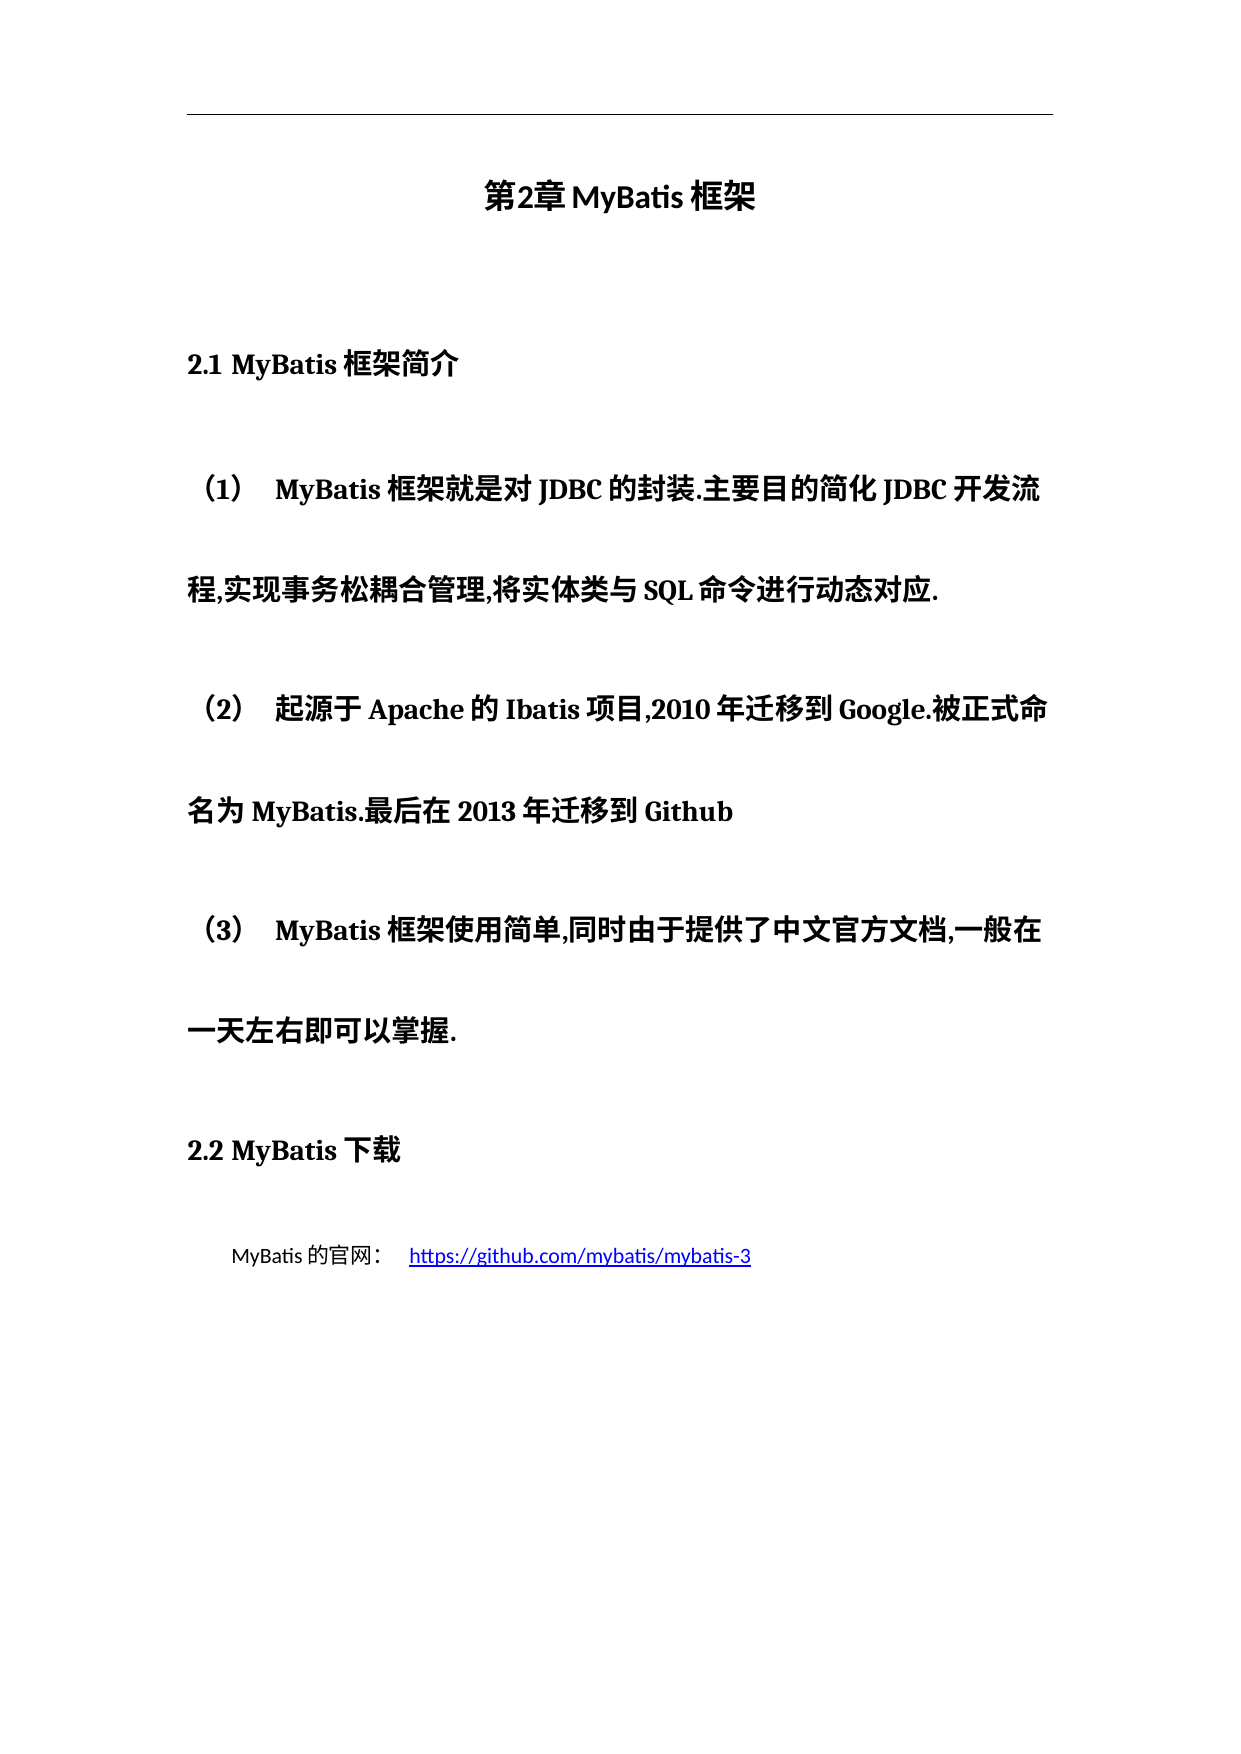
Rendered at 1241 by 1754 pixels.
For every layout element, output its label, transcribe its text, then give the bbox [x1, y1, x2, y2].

subtitle MyBatis框架使用简单,同时由于提供了中文官方文档,一般在一天左右即可以掌握. [187, 895, 1053, 1061]
subtitle MyBatis框架简介 [187, 329, 1053, 394]
subtitle 起源于Apache的Ibatis项目,2010年迁移到Google.被正式命名为MyBatis.最后在2013年迁移到Github [187, 674, 1053, 841]
text MyBatis的官网： https://github.com/mybatis/mybatis-3 [231, 1238, 1053, 1270]
subtitle MyBatis下载 [187, 1115, 1053, 1180]
subtitle MyBatis框架就是对JDBC的封装.主要目的简化JDBC开发流程,实现事务松耦合管理,将实体类与SQL命令进行动态对应. [187, 454, 1053, 621]
subtitle MyBatis框架 [187, 162, 1053, 227]
